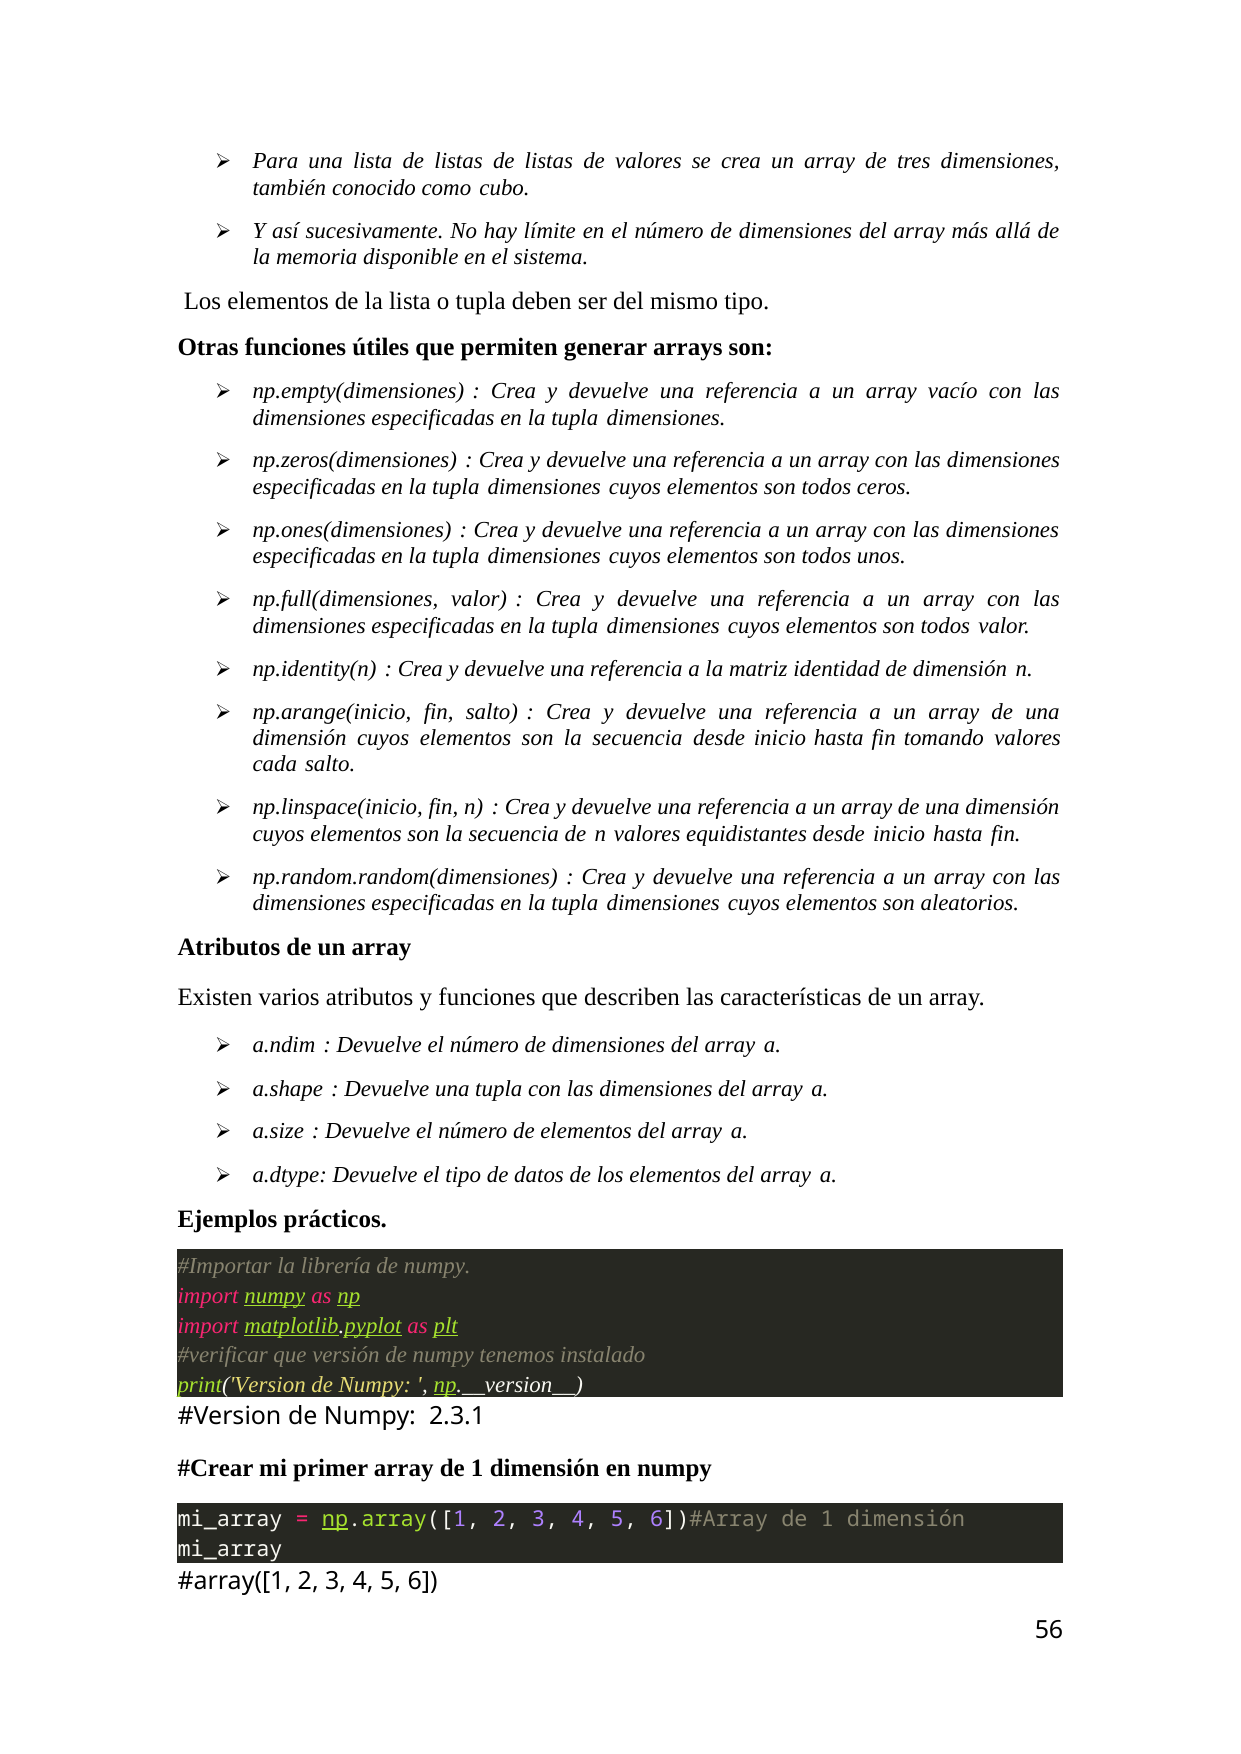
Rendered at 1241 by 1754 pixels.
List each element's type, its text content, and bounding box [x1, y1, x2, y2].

text np.random.random(dimensiones) : Crea y devuelve una referencia a un array con las dimensiones especificadas en la tupla dimensiones cuyos elementos son aleatorios. [215, 863, 1063, 916]
text a.size : Devuelve el número de elementos del array a. [215, 1118, 1063, 1144]
text np.identity(n) : Crea y devuelve una referencia a la matriz identidad de dimensión n. [215, 655, 1063, 681]
text np.zeros(dimensiones) : Crea y devuelve una referencia a un array con las dimensiones especificadas en la tupla dimensiones cuyos elementos son todos ceros. [215, 447, 1063, 499]
text a.ndim : Devuelve el número de dimensiones del array a. [215, 1032, 1063, 1058]
text Atributos de un array [177, 932, 1063, 961]
text #Version de Numpy: 2.3.1 [177, 1397, 1063, 1432]
text print('Version de Numpy: ', np.__version__) [177, 1368, 1063, 1397]
text a.shape : Devuelve una tupla con las dimensiones del array a. [215, 1074, 1063, 1101]
text a.dtype: Devuelve el tipo de datos de los elementos del array a. [215, 1161, 1063, 1187]
text Para una lista de listas de listas de valores se crea un array de tres dimensiones, también conocido como cubo. [215, 148, 1063, 200]
text mi_array [177, 1533, 1063, 1563]
text #array([1, 2, 3, 4, 5, 6]) [177, 1563, 1063, 1597]
text np.full(dimensiones, valor) : Crea y devuelve una referencia a un array con las dimensiones especificadas en la tupla dimensiones cuyos elementos son todos valor. [215, 585, 1063, 638]
text Y así sucesivamente. No hay límite en el número de dimensiones del array más allá de la memoria disponible en el sistema. [215, 217, 1063, 270]
text import matplotlib.pyplot as plt [177, 1308, 1063, 1338]
text #Crear mi primer array de 1 dimensión en numpy [177, 1453, 1063, 1482]
text Los elementos de la lista o tupla deben ser del mismo tipo. [177, 286, 1063, 315]
text Ejemplos prácticos. [177, 1204, 1063, 1232]
text #verificar que versión de numpy tenemos instalado [177, 1338, 1063, 1368]
text mi_array = np.array([1, 2, 3, 4, 5, 6])#Array de 1 dimensión [177, 1503, 1063, 1533]
text np.empty(dimensiones) : Crea y devuelve una referencia a un array vacío con las dimensiones especificadas en la tupla dimensiones. [215, 377, 1063, 430]
text Existen varios atributos y funciones que describen las características de un array. [177, 982, 1063, 1011]
text import numpy as np [177, 1279, 1063, 1308]
text np.ones(dimensiones) : Crea y devuelve una referencia a un array con las dimensiones especificadas en la tupla dimensiones cuyos elementos son todos unos. [215, 516, 1063, 569]
text #Importar la librería de numpy. [177, 1249, 1063, 1279]
text np.arange(inicio, fin, salto) : Crea y devuelve una referencia a un array de una dimensión cuyos elementos son la secuencia desde inicio hasta fin tomando valores cada salto. [215, 698, 1063, 777]
text Otras funciones útiles que permiten generar arrays son: [177, 332, 1063, 361]
text np.linspace(inicio, fin, n) : Crea y devuelve una referencia a un array de una dimensión cuyos elementos son la secuencia de n valores equidistantes desde inicio hasta fin. [215, 793, 1063, 846]
